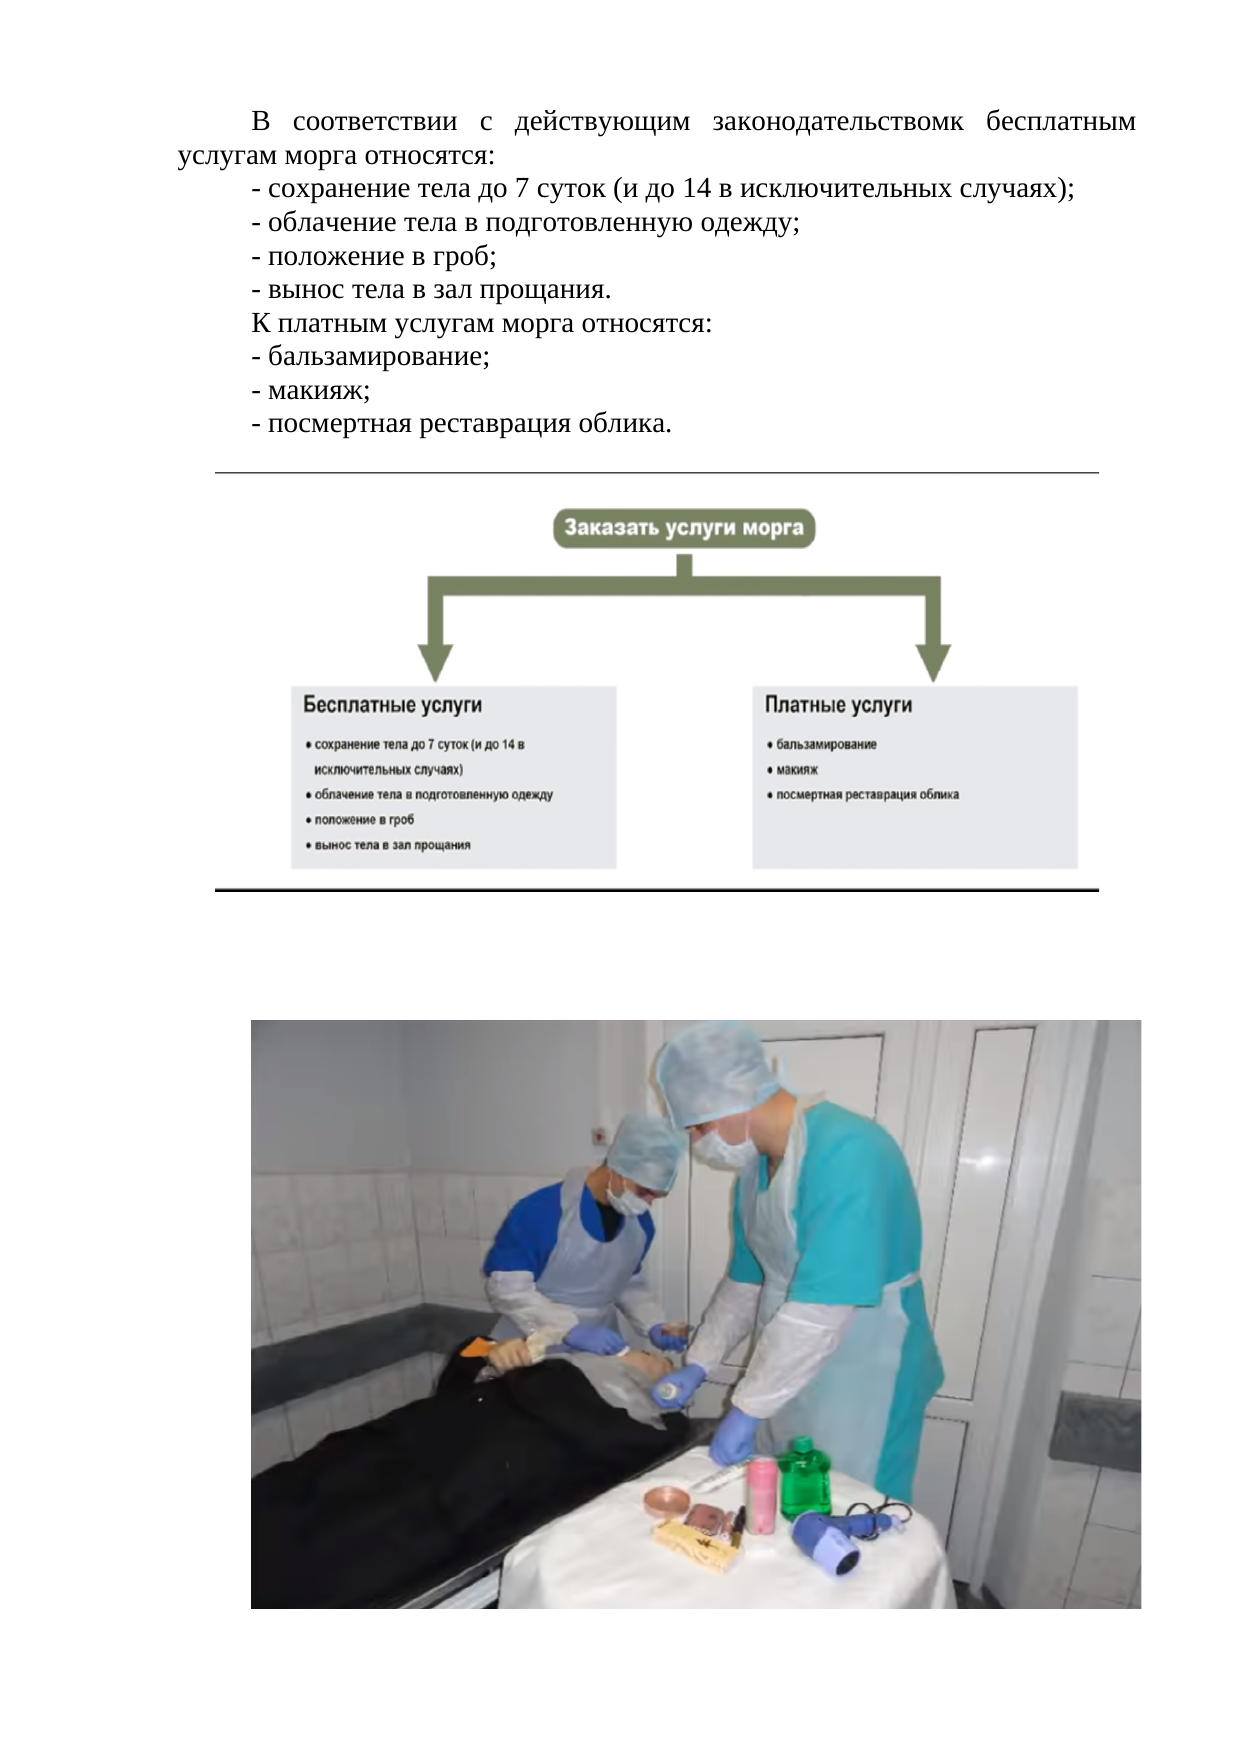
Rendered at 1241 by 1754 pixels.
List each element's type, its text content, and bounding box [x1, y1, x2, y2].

text - вынос тела в зал прощания. [177, 271, 1137, 305]
text - посмертная реставрация облика. [177, 405, 1137, 439]
text В соответствии с действующим законодательствомк бесплатным услугам морга относятся: [177, 103, 1137, 171]
text - бальзамирование; [177, 338, 1137, 372]
text - макияж; [177, 372, 1137, 405]
picture [215, 472, 1100, 892]
text - облачение тела в подготовленную одежду; [177, 204, 1137, 238]
text К платным услугам морга относятся: [177, 305, 1137, 338]
text - положение в гроб; [177, 238, 1137, 271]
picture [251, 1020, 1142, 1609]
text - сохранение тела до 7 суток (и до 14 в исключительных случаях); [177, 171, 1137, 204]
